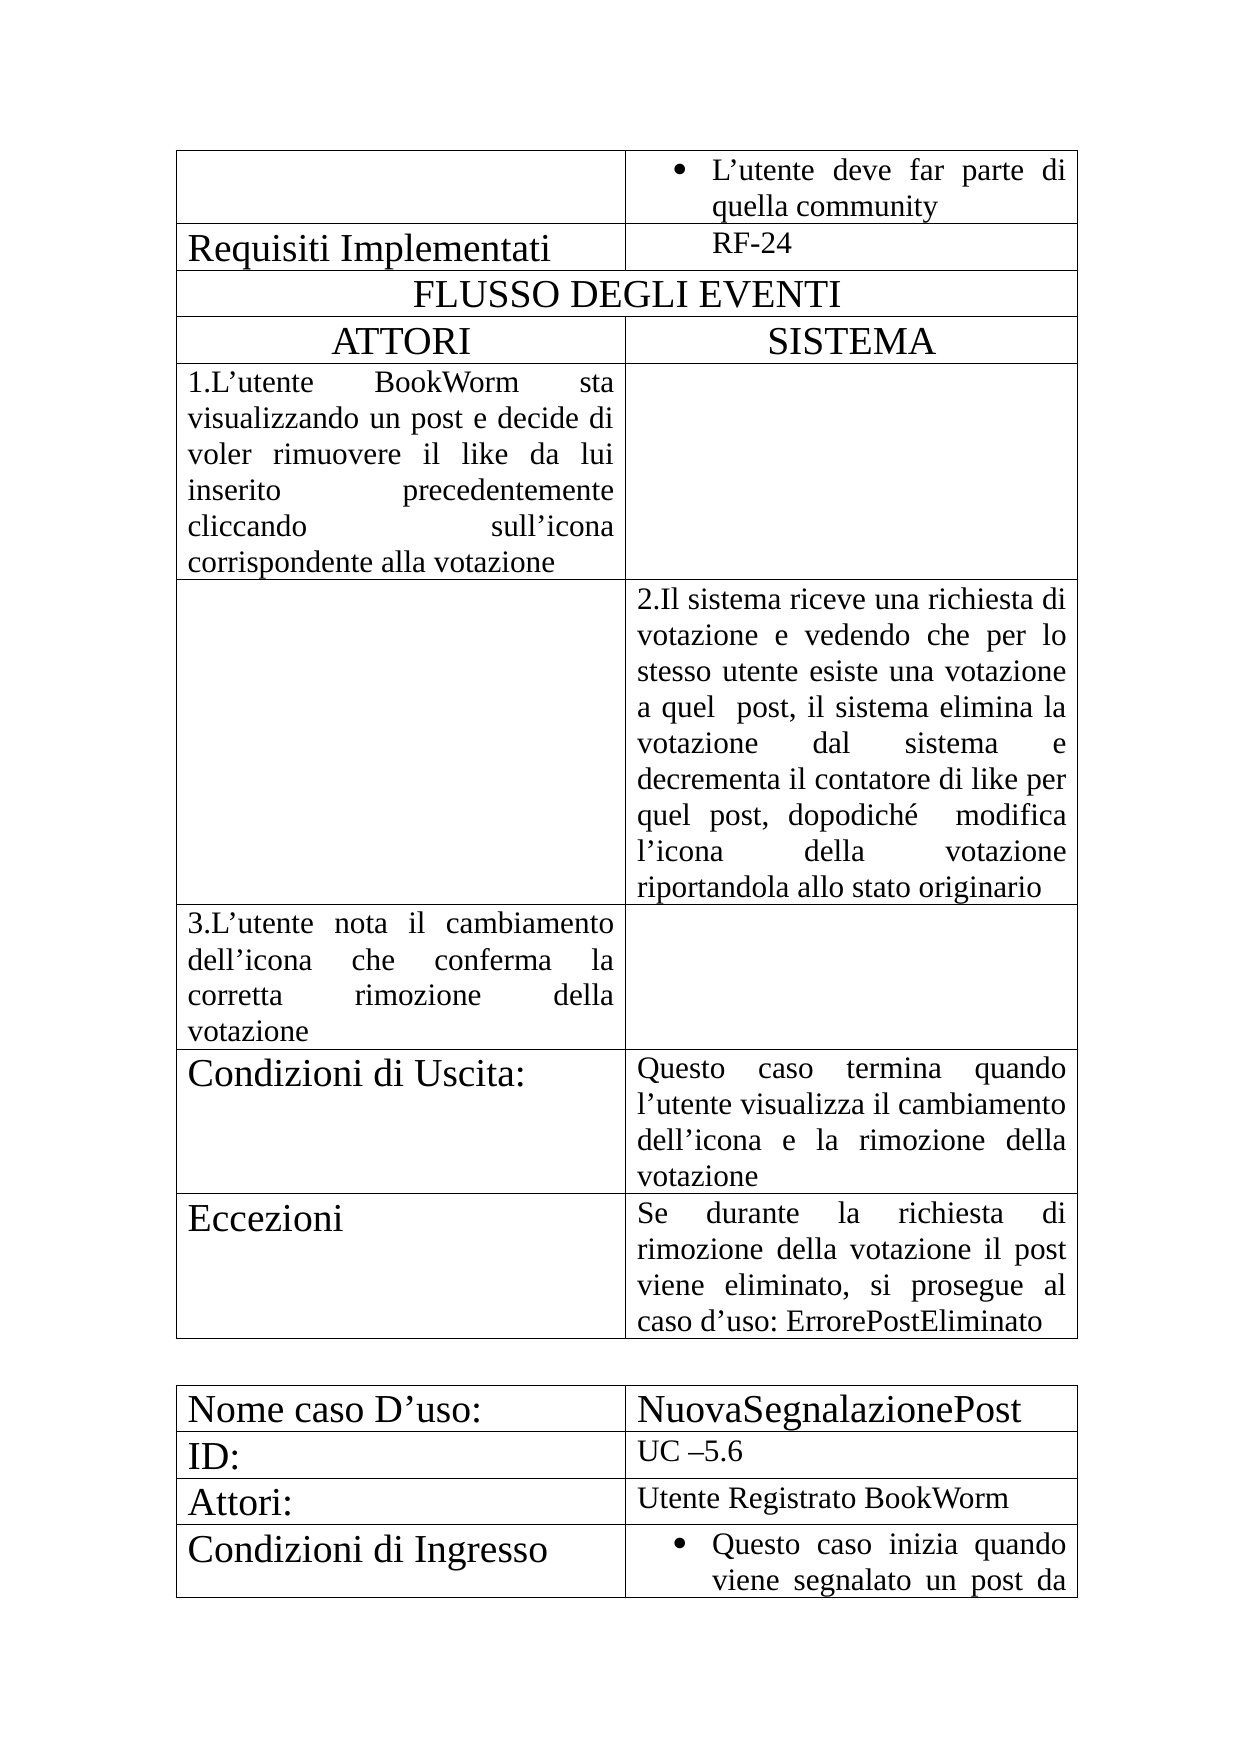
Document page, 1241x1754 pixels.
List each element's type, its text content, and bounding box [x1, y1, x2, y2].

table_cell FLUSSO DEGLI EVENTI [177, 271, 1077, 316]
table_cell Se durante la richiesta di rimozione della votazione il post viene eliminato, si prosegue al caso d’uso: ErrorePostEliminato [626, 1194, 1077, 1338]
table_cell RF-24 [626, 224, 1077, 269]
table_cell Requisiti Implementati [177, 224, 625, 269]
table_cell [626, 1525, 1077, 1597]
table_header NuovaSegnalazionePost [626, 1386, 1077, 1431]
table_cell [177, 580, 625, 904]
table_cell [626, 364, 1077, 579]
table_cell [626, 151, 1077, 223]
table_cell [626, 905, 1077, 1048]
table_cell UC –5.6 [626, 1432, 1077, 1478]
table_cell 3.L’utente nota il cambiamento dell’icona che conferma la corretta rimozione della votazione [177, 905, 625, 1048]
table_cell ATTORI [177, 317, 625, 363]
table_header Nome caso D’uso: [177, 1386, 625, 1431]
table_cell 1.L’utente BookWorm sta visualizzando un post e decide di voler rimuovere il like da lui inserito precedentemente cliccando sull’icona corrispondente alla votazione [177, 364, 625, 579]
table_cell Questo caso termina quando l’utente visualizza il cambiamento dell’icona e la rimozione della votazione [626, 1050, 1077, 1193]
table_cell SISTEMA [626, 317, 1077, 363]
table_cell Utente Registrato BookWorm [626, 1479, 1077, 1524]
table_cell Condizioni di Uscita: [177, 1050, 625, 1193]
table_cell 2.Il sistema riceve una richiesta di votazione e vedendo che per lo stesso utente esiste una votazione a quel post, il sistema elimina la votazione dal sistema e decrementa il contatore di like per quel post, dopodiché modifica l’icona della votazione riportandola allo stato originario [626, 580, 1077, 904]
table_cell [177, 1525, 625, 1597]
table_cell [177, 151, 625, 223]
table_cell Eccezioni [177, 1194, 625, 1338]
table_cell Attori: [177, 1479, 625, 1524]
table_cell ID: [177, 1432, 625, 1478]
